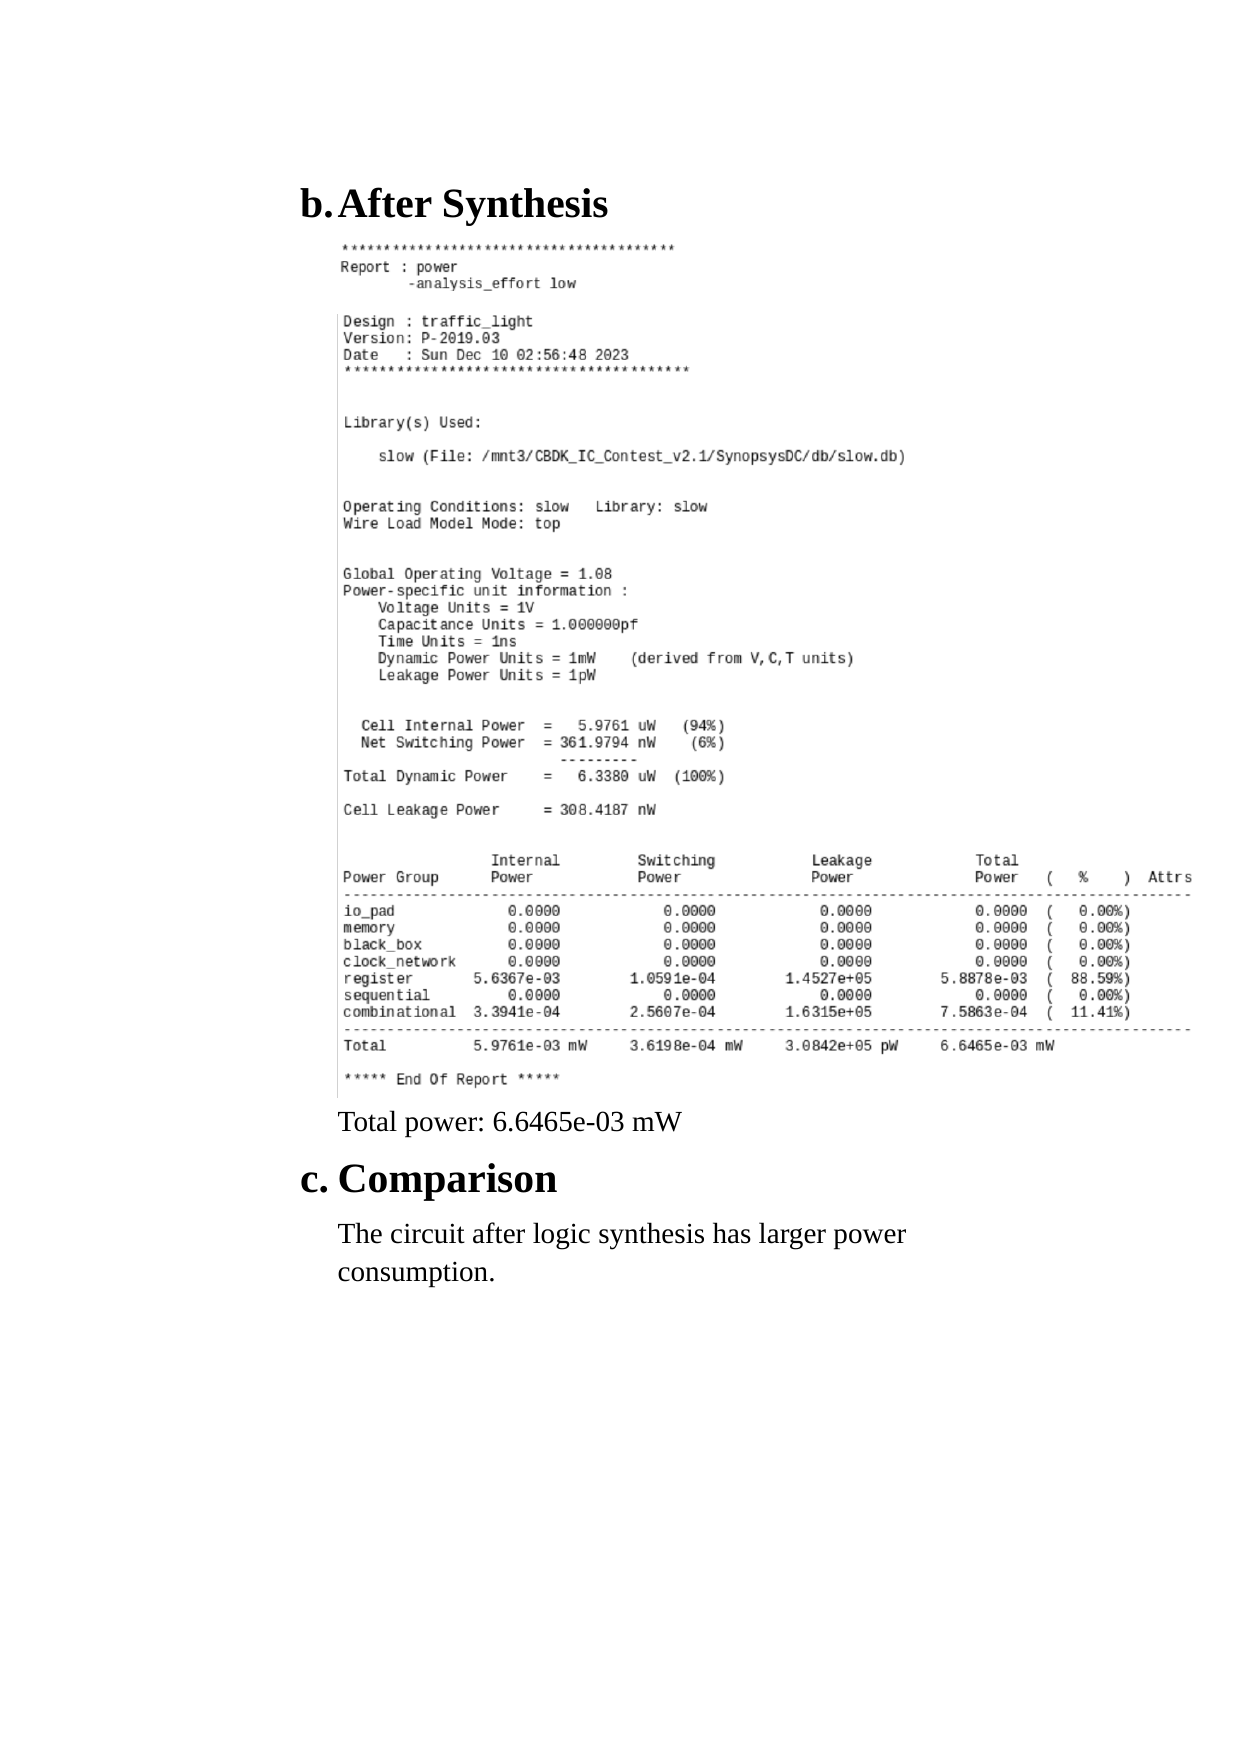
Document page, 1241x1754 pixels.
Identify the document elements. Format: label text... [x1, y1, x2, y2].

list Comparison [300, 1139, 1053, 1214]
list Total power: 6.6465e-03 mW [337, 1102, 1053, 1139]
picture [337, 314, 1203, 1098]
list The circuit after logic synthesis has larger power consumption. [337, 1214, 1053, 1289]
picture [337, 239, 1203, 291]
list After Synthesis [300, 164, 1053, 239]
